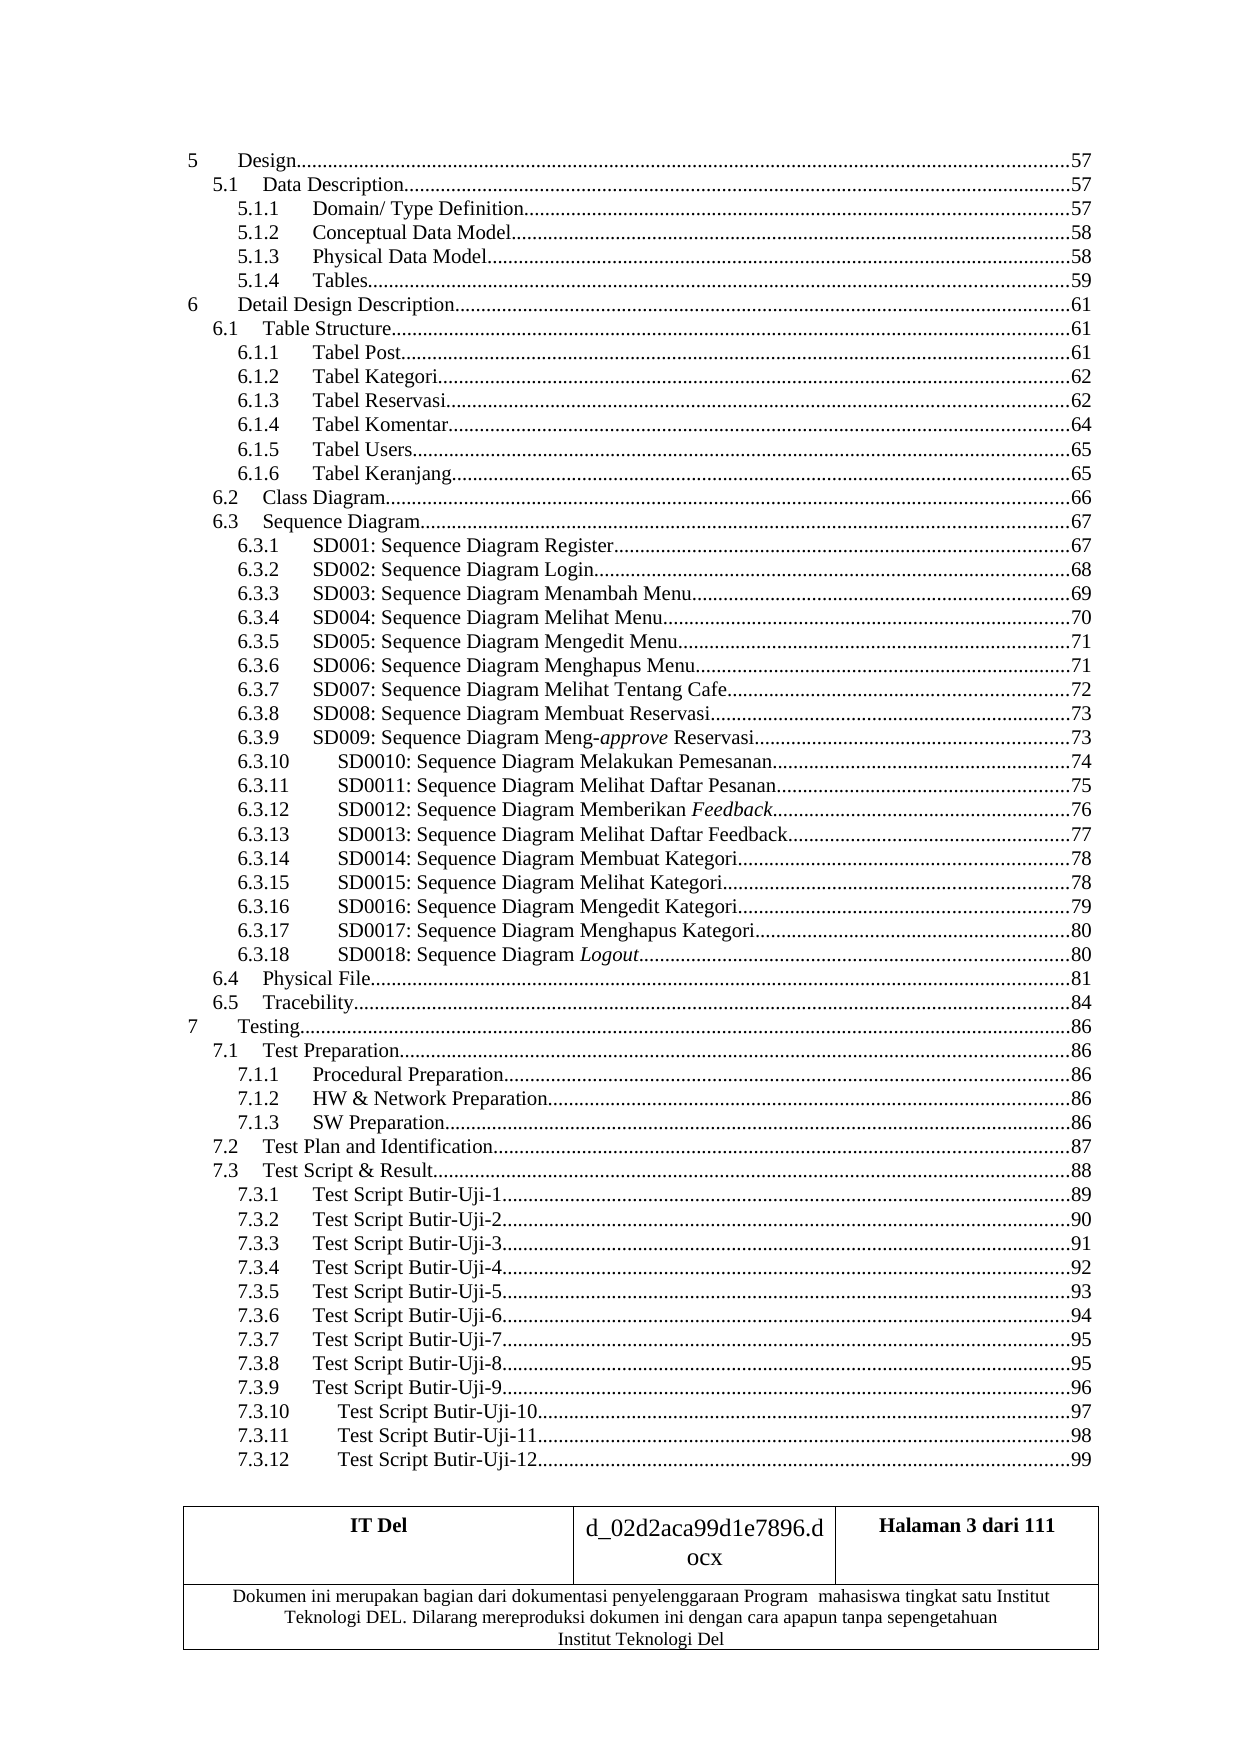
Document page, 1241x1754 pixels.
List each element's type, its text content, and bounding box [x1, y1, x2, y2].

text 7.3.12 Test Script Butir-Uji-12 99 [237, 1447, 1092, 1471]
text 7.3.1 Test Script Butir-Uji-1 89 [237, 1182, 1092, 1206]
text 7.1.2 HW & Network Preparation 86 [237, 1086, 1092, 1110]
text 6.1.3 Tabel Reservasi 62 [237, 388, 1092, 412]
text 6.3.17 SD0017: Sequence Diagram Menghapus Kategori 80 [237, 918, 1092, 942]
text 7.3.10 Test Script Butir-Uji-10 97 [237, 1399, 1092, 1423]
text 6.4 Physical File 81 [212, 966, 1092, 990]
text 6.1.2 Tabel Kategori 62 [237, 364, 1092, 388]
text 6.1.4 Tabel Komentar 64 [237, 412, 1092, 436]
text 6.1.5 Tabel Users 65 [237, 436, 1092, 461]
text 7.3.5 Test Script Butir-Uji-5 93 [237, 1279, 1092, 1303]
text 6.3.7 SD007: Sequence Diagram Melihat Tentang Cafe 72 [237, 677, 1092, 701]
text 6.1.6 Tabel Keranjang 65 [237, 461, 1092, 484]
text 6.2 Class Diagram 66 [212, 484, 1092, 509]
text 6.3.5 SD005: Sequence Diagram Mengedit Menu 71 [237, 629, 1092, 653]
text 7.3.11 Test Script Butir-Uji-11 98 [237, 1423, 1092, 1447]
text 7.3.8 Test Script Butir-Uji-8 95 [237, 1351, 1092, 1375]
text 6.3.10 SD0010: Sequence Diagram Melakukan Pemesanan 74 [237, 749, 1092, 773]
text 6.3.12 SD0012: Sequence Diagram Memberikan Feedback 76 [237, 797, 1092, 821]
text 6.1 Table Structure 61 [212, 316, 1092, 340]
text 6.3.4 SD004: Sequence Diagram Melihat Menu 70 [237, 605, 1092, 629]
text 7.2 Test Plan and Identification 87 [212, 1134, 1092, 1158]
text 7.3.2 Test Script Butir-Uji-2 90 [237, 1206, 1092, 1231]
text 7 Testing 86 [187, 1014, 1092, 1038]
text 6.3.3 SD003: Sequence Diagram Menambah Menu 69 [237, 581, 1092, 605]
text 7.3.9 Test Script Butir-Uji-9 96 [237, 1375, 1092, 1399]
text 5.1 Data Description 57 [212, 172, 1092, 196]
text 7.3.4 Test Script Butir-Uji-4 92 [237, 1254, 1092, 1279]
text 6.3 Sequence Diagram 67 [212, 509, 1092, 533]
text 6.1.1 Tabel Post 61 [237, 340, 1092, 364]
text 7.3.6 Test Script Butir-Uji-6 94 [237, 1303, 1092, 1327]
text 7.3.3 Test Script Butir-Uji-3 91 [237, 1231, 1092, 1254]
text 5 Design 57 [187, 148, 1092, 172]
text 5.1.4 Tables 59 [237, 268, 1092, 292]
text 6.3.1 SD001: Sequence Diagram Register 67 [237, 533, 1092, 557]
text 7.1 Test Preparation 86 [212, 1038, 1092, 1062]
text 6.3.2 SD002: Sequence Diagram Login 68 [237, 557, 1092, 581]
text 7.1.1 Procedural Preparation 86 [237, 1062, 1092, 1086]
text 6.3.16 SD0016: Sequence Diagram Mengedit Kategori 79 [237, 894, 1092, 918]
text 5.1.1 Domain/ Type Definition 57 [237, 196, 1092, 220]
text 6.3.13 SD0013: Sequence Diagram Melihat Daftar Feedback 77 [237, 821, 1092, 846]
text 5.1.3 Physical Data Model 58 [237, 244, 1092, 268]
text 6 Detail Design Description 61 [187, 292, 1092, 316]
text 6.3.8 SD008: Sequence Diagram Membuat Reservasi 73 [237, 701, 1092, 725]
text 6.3.18 SD0018: Sequence Diagram Logout 80 [237, 942, 1092, 966]
text 5.1.2 Conceptual Data Model 58 [237, 220, 1092, 244]
text 6.3.11 SD0011: Sequence Diagram Melihat Daftar Pesanan 75 [237, 773, 1092, 797]
text 6.3.6 SD006: Sequence Diagram Menghapus Menu 71 [237, 653, 1092, 677]
text 7.3.7 Test Script Butir-Uji-7 95 [237, 1327, 1092, 1351]
text 6.3.15 SD0015: Sequence Diagram Melihat Kategori 78 [237, 869, 1092, 894]
text 6.3.9 SD009: Sequence Diagram Meng-approve Reservasi 73 [237, 725, 1092, 749]
text 6.5 Tracebility 84 [212, 990, 1092, 1014]
text 7.3 Test Script & Result 88 [212, 1158, 1092, 1182]
text 6.3.14 SD0014: Sequence Diagram Membuat Kategori 78 [237, 846, 1092, 869]
text 7.1.3 SW Preparation 86 [237, 1110, 1092, 1134]
